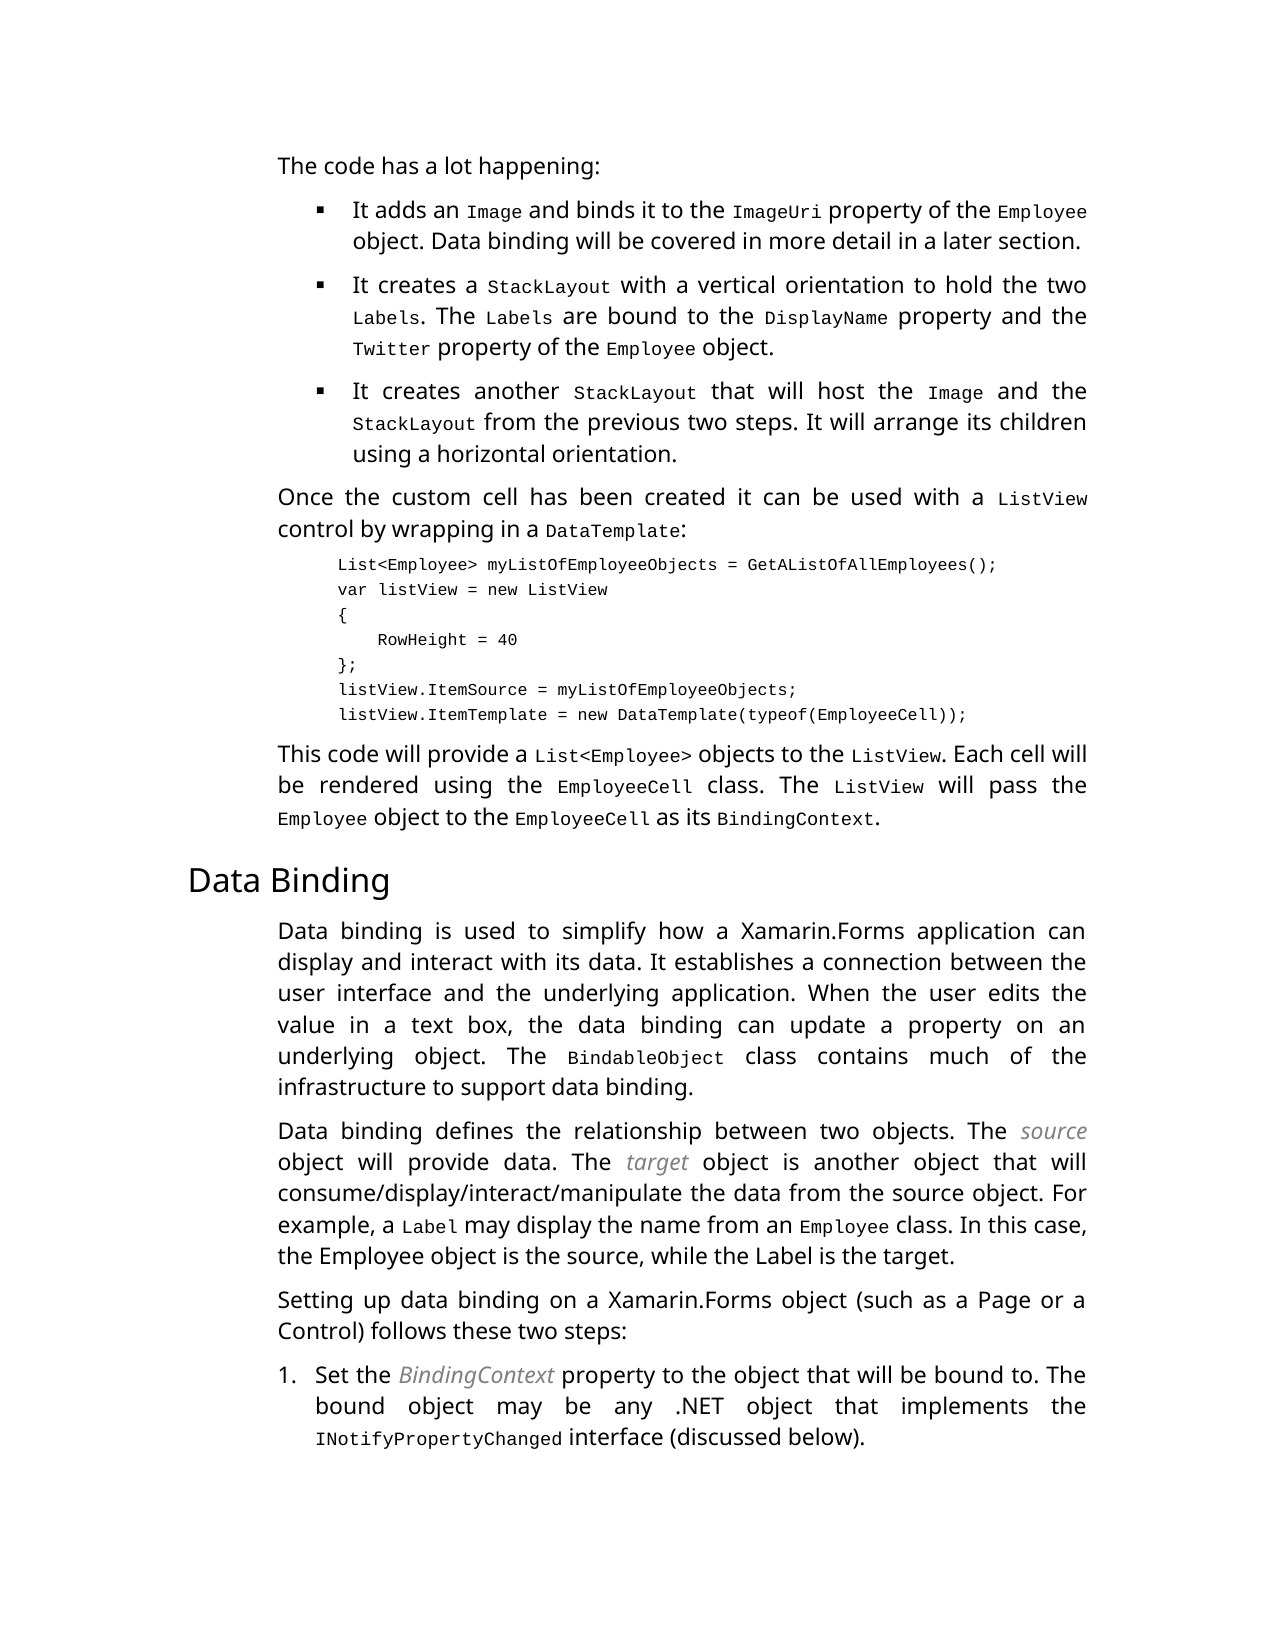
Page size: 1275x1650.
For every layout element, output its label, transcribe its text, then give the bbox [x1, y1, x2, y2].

text Data binding is used to simplify how a Xamarin.Forms application can display and interact with its data. It establishes a connection between the user interface and the underlying application. When the user edits the value in a text box, the data binding can update a property on an underlying object. The BindableObject class contains much of the infrastructure to support data binding. [277, 915, 1087, 1102]
text var listView = new ListView [337, 581, 1087, 600]
list It creates another StackLayout that will host the Image and the StackLayout from the previous two steps. It will arrange its children using a horizontal orientation. [315, 375, 1087, 469]
text List<Employee> myListOfEmployeeObjects = GetAListOfAllEmployees(); [337, 556, 1087, 575]
text Data binding defines the relationship between two objects. The source object will provide data. The target object is another object that will consume/display/interact/manipulate the data from the source object. For example, a Label may display the name from an Employee class. In this case, the Employee object is the source, while the Label is the target. [277, 1115, 1087, 1271]
subtitle Data Binding [187, 857, 1087, 902]
text RowHeight = 40 [337, 632, 1087, 650]
list Set the BindingContext property to the object that will be bound to. The bound object may be any .NET object that implements the INotifyPropertyChanged interface (discussed below). [277, 1359, 1087, 1452]
text listView.ItemSource = myListOfEmployeeObjects; [337, 682, 1087, 701]
text { [337, 606, 1087, 625]
text listView.ItemTemplate = new DataTemplate(typeof(EmployeeCell)); [337, 707, 1087, 726]
list It creates a StackLayout with a vertical orientation to hold the two Labels. The Labels are bound to the DisplayName property and the Twitter property of the Employee object. [315, 269, 1087, 362]
text Setting up data binding on a Xamarin.Forms object (such as a Page or a Control) follows these two steps: [277, 1284, 1087, 1346]
list It adds an Image and binds it to the ImageUri property of the Employee object. Data binding will be covered in more detail in a later section. [315, 194, 1087, 256]
text Once the custom cell has been created it can be used with a ListView control by wrapping in a DataTemplate: [277, 481, 1087, 544]
text The code has a lot happening: [277, 150, 1087, 181]
text }; [337, 657, 1087, 676]
text This code will provide a List<Employee> objects to the ListView. Each cell will be rendered using the EmployeeCell class. The ListView will pass the Employee object to the EmployeeCell as its BindingContext. [277, 738, 1087, 832]
